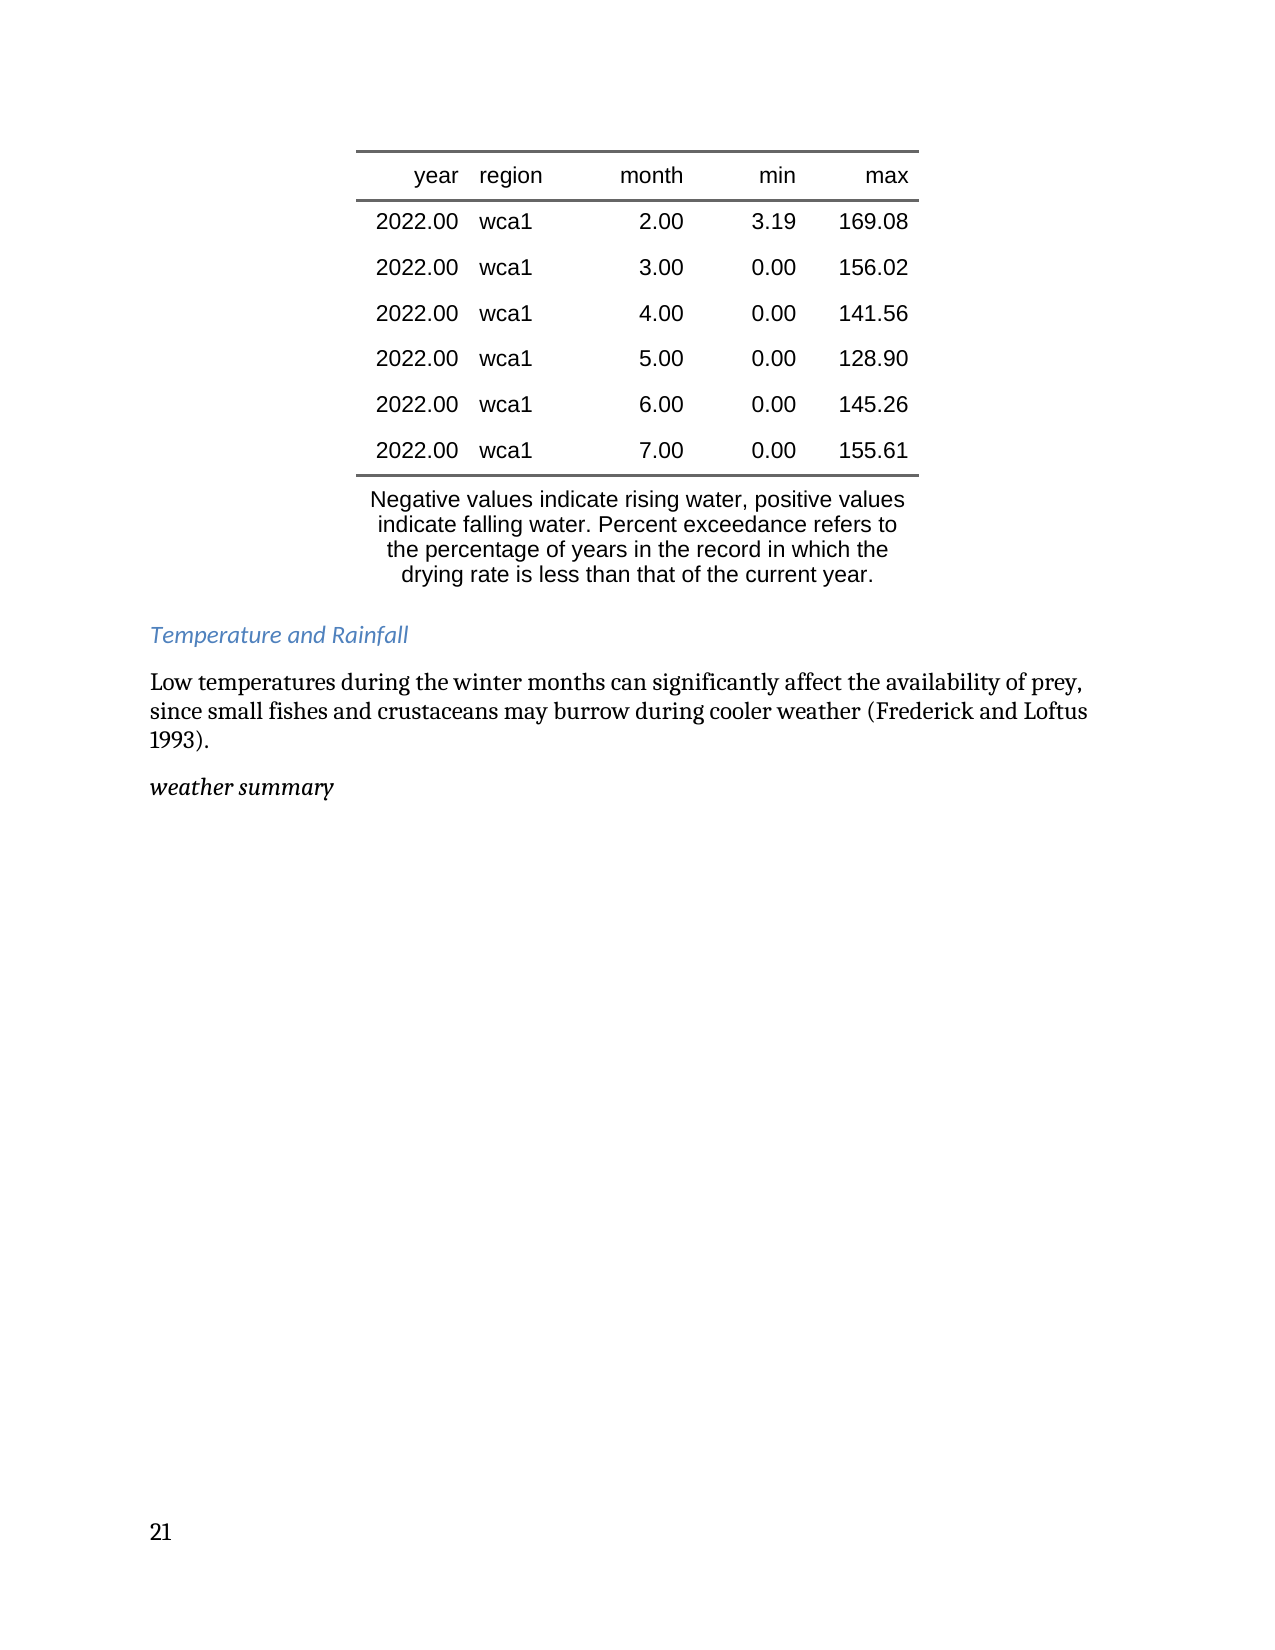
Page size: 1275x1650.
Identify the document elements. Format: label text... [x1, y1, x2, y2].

table_cell wca1 [469, 245, 581, 291]
table_cell 169.08 [806, 202, 919, 245]
table_cell 0.00 [694, 291, 806, 336]
table_cell 3.00 [581, 245, 694, 291]
table_cell wca1 [469, 336, 581, 382]
table_header year [356, 153, 469, 199]
table_cell 2022.00 [356, 291, 469, 336]
table_cell 2.00 [581, 202, 694, 245]
text Low temperatures during the winter months can significantly affect the availability of prey, since small fishes and crustaceans may burrow during cooler weather (Frederick and Loftus 1993). [150, 668, 1125, 754]
table_cell wca1 [469, 428, 581, 474]
table_cell 2022.00 [356, 202, 469, 245]
table_cell 155.61 [806, 428, 919, 474]
table_cell 6.00 [581, 382, 694, 428]
table_cell 0.00 [694, 382, 806, 428]
table_cell 0.00 [694, 336, 806, 382]
table_header month [581, 153, 694, 199]
table_cell 3.19 [694, 202, 806, 245]
table_cell 2022.00 [356, 428, 469, 474]
table_cell 4.00 [581, 291, 694, 336]
table_cell 7.00 [581, 428, 694, 474]
table_cell 0.00 [694, 245, 806, 291]
table_cell 128.90 [806, 336, 919, 382]
text weather summary [150, 773, 1125, 802]
table_cell wca1 [469, 202, 581, 245]
table_cell wca1 [469, 291, 581, 336]
table_cell 2022.00 [356, 245, 469, 291]
subtitle Temperature and Rainfall [150, 619, 1125, 649]
table_header region [469, 153, 581, 199]
table_header max [806, 153, 919, 199]
table_cell 0.00 [694, 428, 806, 474]
table_cell 141.56 [806, 291, 919, 336]
table_cell 156.02 [806, 245, 919, 291]
table_cell 145.26 [806, 382, 919, 428]
table_cell wca1 [469, 382, 581, 428]
table_cell 2022.00 [356, 382, 469, 428]
table_header min [694, 153, 806, 199]
table_cell Negative values indicate rising water, positive values indicate falling water. Percent exceedance refers to the percentage of years in the record in which the drying rate is less than that of the current year. [356, 477, 919, 598]
table_cell 5.00 [581, 336, 694, 382]
table_cell 2022.00 [356, 336, 469, 382]
